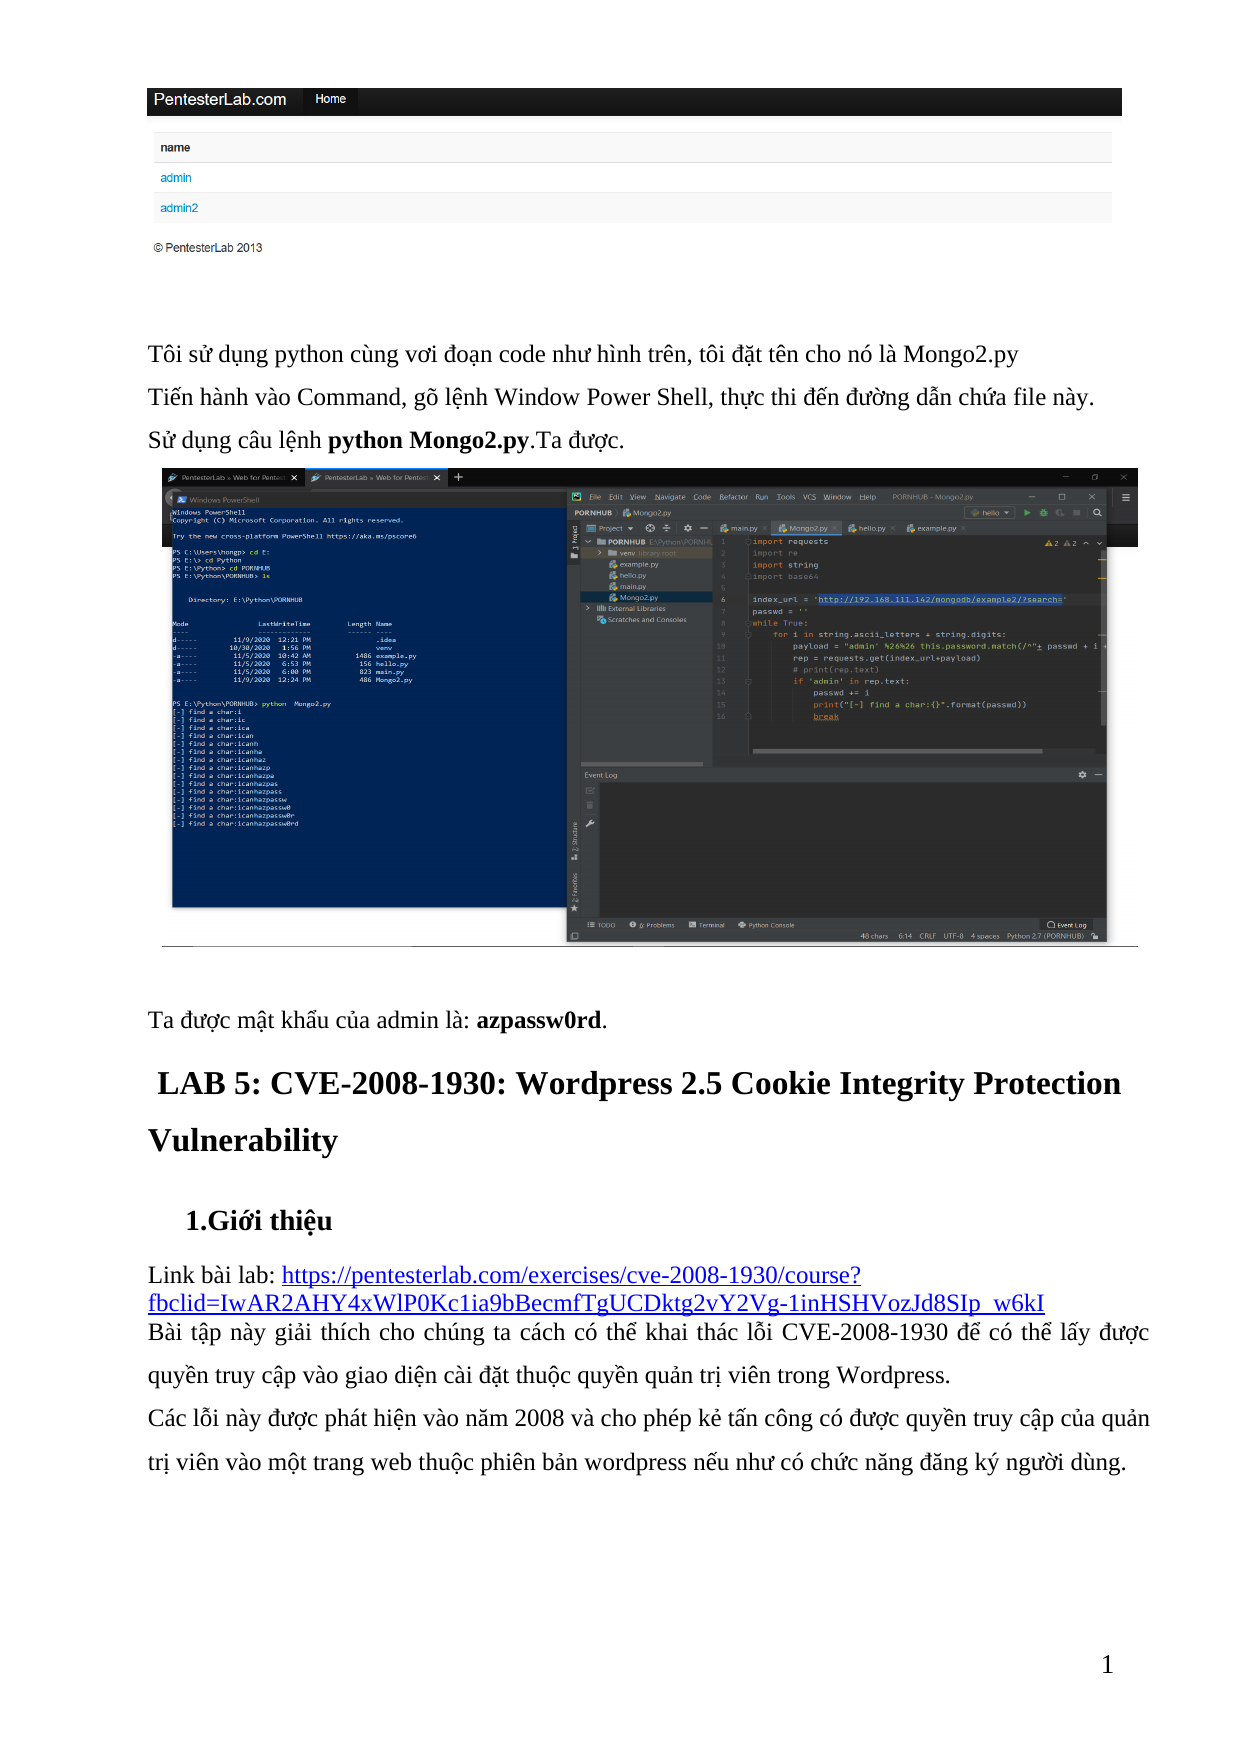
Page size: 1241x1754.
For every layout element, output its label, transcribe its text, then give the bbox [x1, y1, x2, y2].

text Ta được mật khẩu của admin là: azpassw0rd. [148, 1005, 1152, 1034]
text Bài tập này giải thích cho chúng ta cách có thể khai thác lỗi CVE-2008-1930 để có thể lấy được quyền truy cập vào giao diện cài đặt thuộc quyền quản trị viên trong Wordpress. [148, 1317, 1152, 1389]
text Các lỗi này được phát hiện vào năm 2008 và cho phép kẻ tấn công có được quyền truy cập của quản trị viên vào một trang web thuộc phiên bản wordpress nếu như có chức năng đăng ký người dùng. [148, 1403, 1152, 1475]
picture [162, 468, 1138, 947]
picture [147, 88, 1122, 281]
text Sử dụng câu lệnh python Mongo2.py.Ta được. [148, 426, 1152, 454]
subtitle LAB 5: CVE-2008-1930: Wordpress 2.5 Cookie Integrity Protection Vulnerability [148, 1063, 1152, 1159]
subtitle 1.Giới thiệu [148, 1203, 1152, 1237]
text Link bài lab: https://pentesterlab.com/exercises/cve-2008-1930/course?fbclid=IwAR2AHY4xWlP0Kc1ia9bBecmfTgUCDktg2vY2Vg-1inHSHVozJd8SIp_w6kI [148, 1260, 1152, 1317]
text Tôi sử dụng python cùng vơi đoạn code như hình trên, tôi đặt tên cho nó là Mongo2.py [148, 339, 1152, 368]
text Tiến hành vào Command, gõ lệnh Window Power Shell, thực thi đến đường dẫn chứa file này. [148, 382, 1152, 411]
